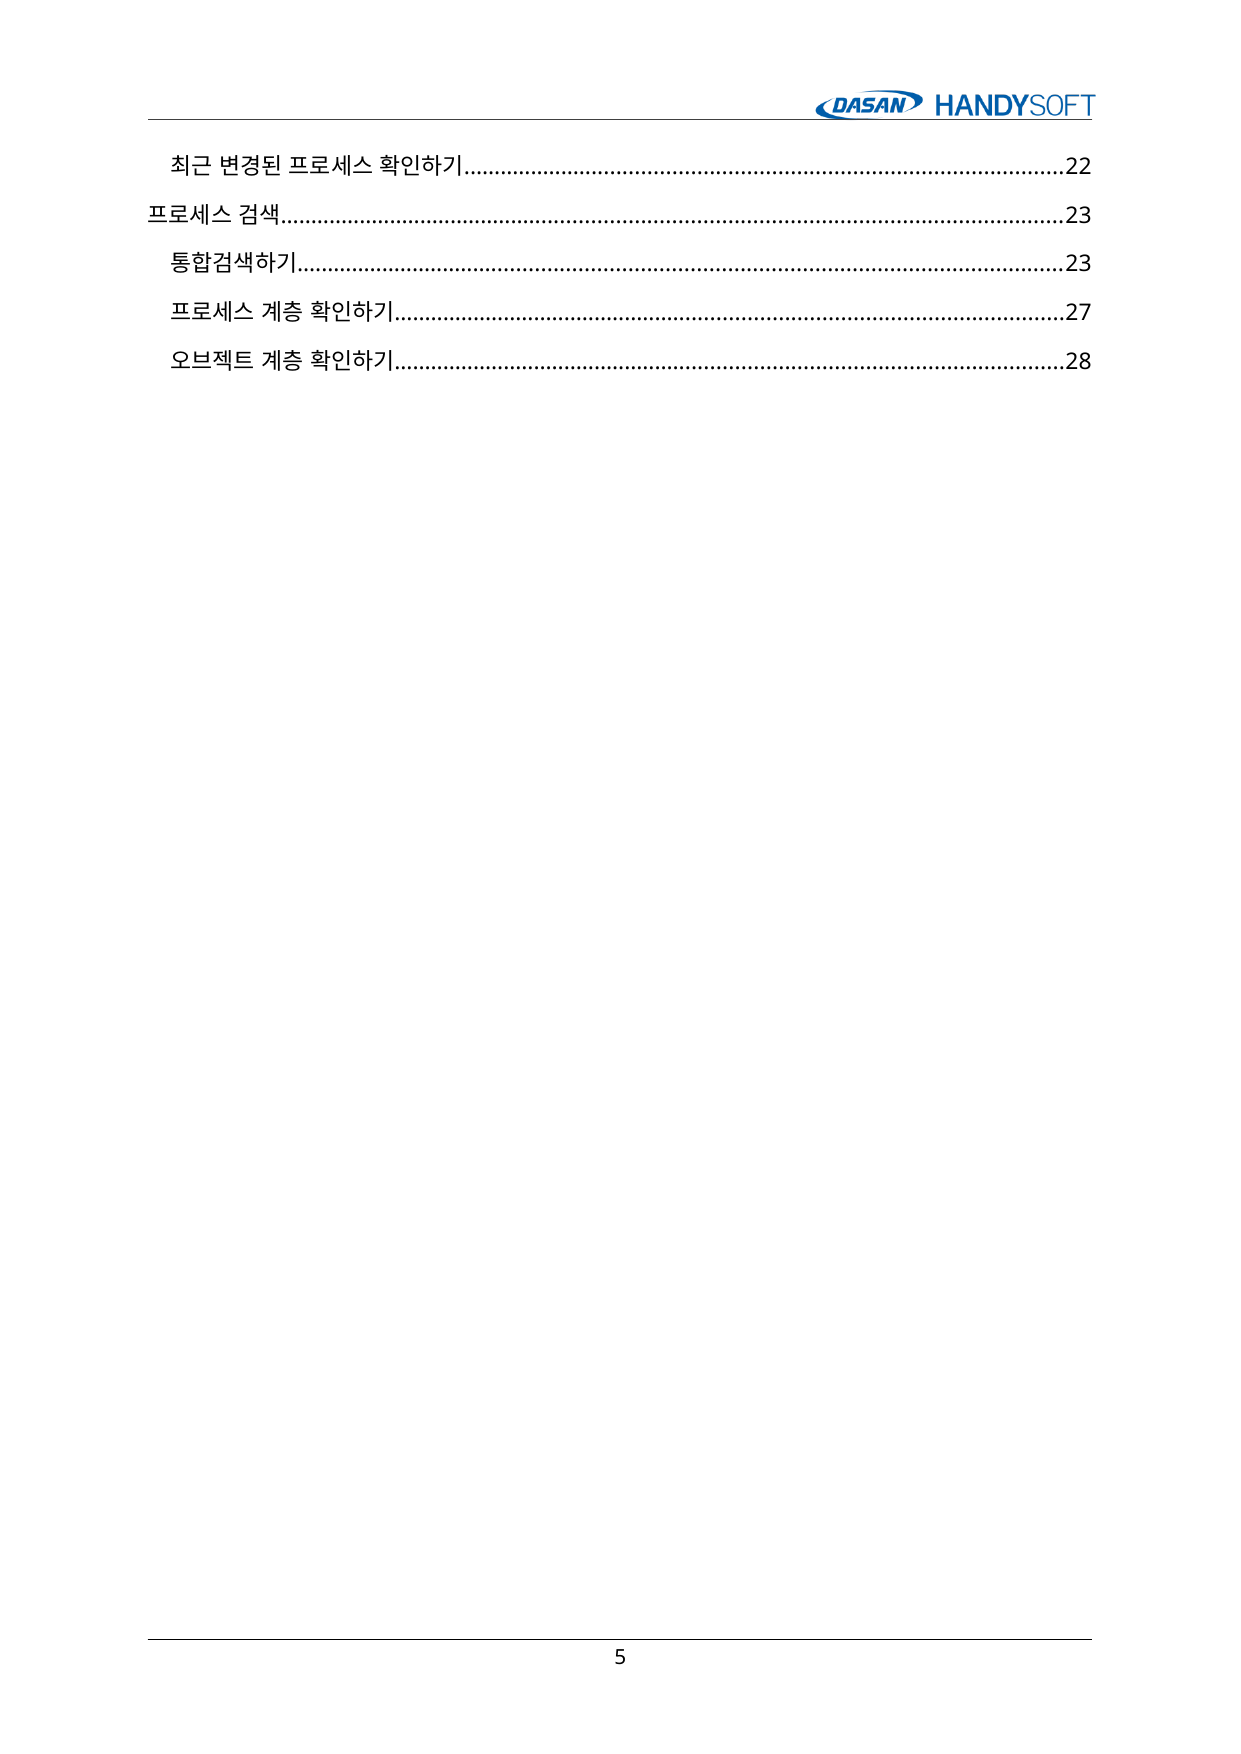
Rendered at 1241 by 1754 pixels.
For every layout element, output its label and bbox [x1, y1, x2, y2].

picture [815, 88, 1096, 121]
